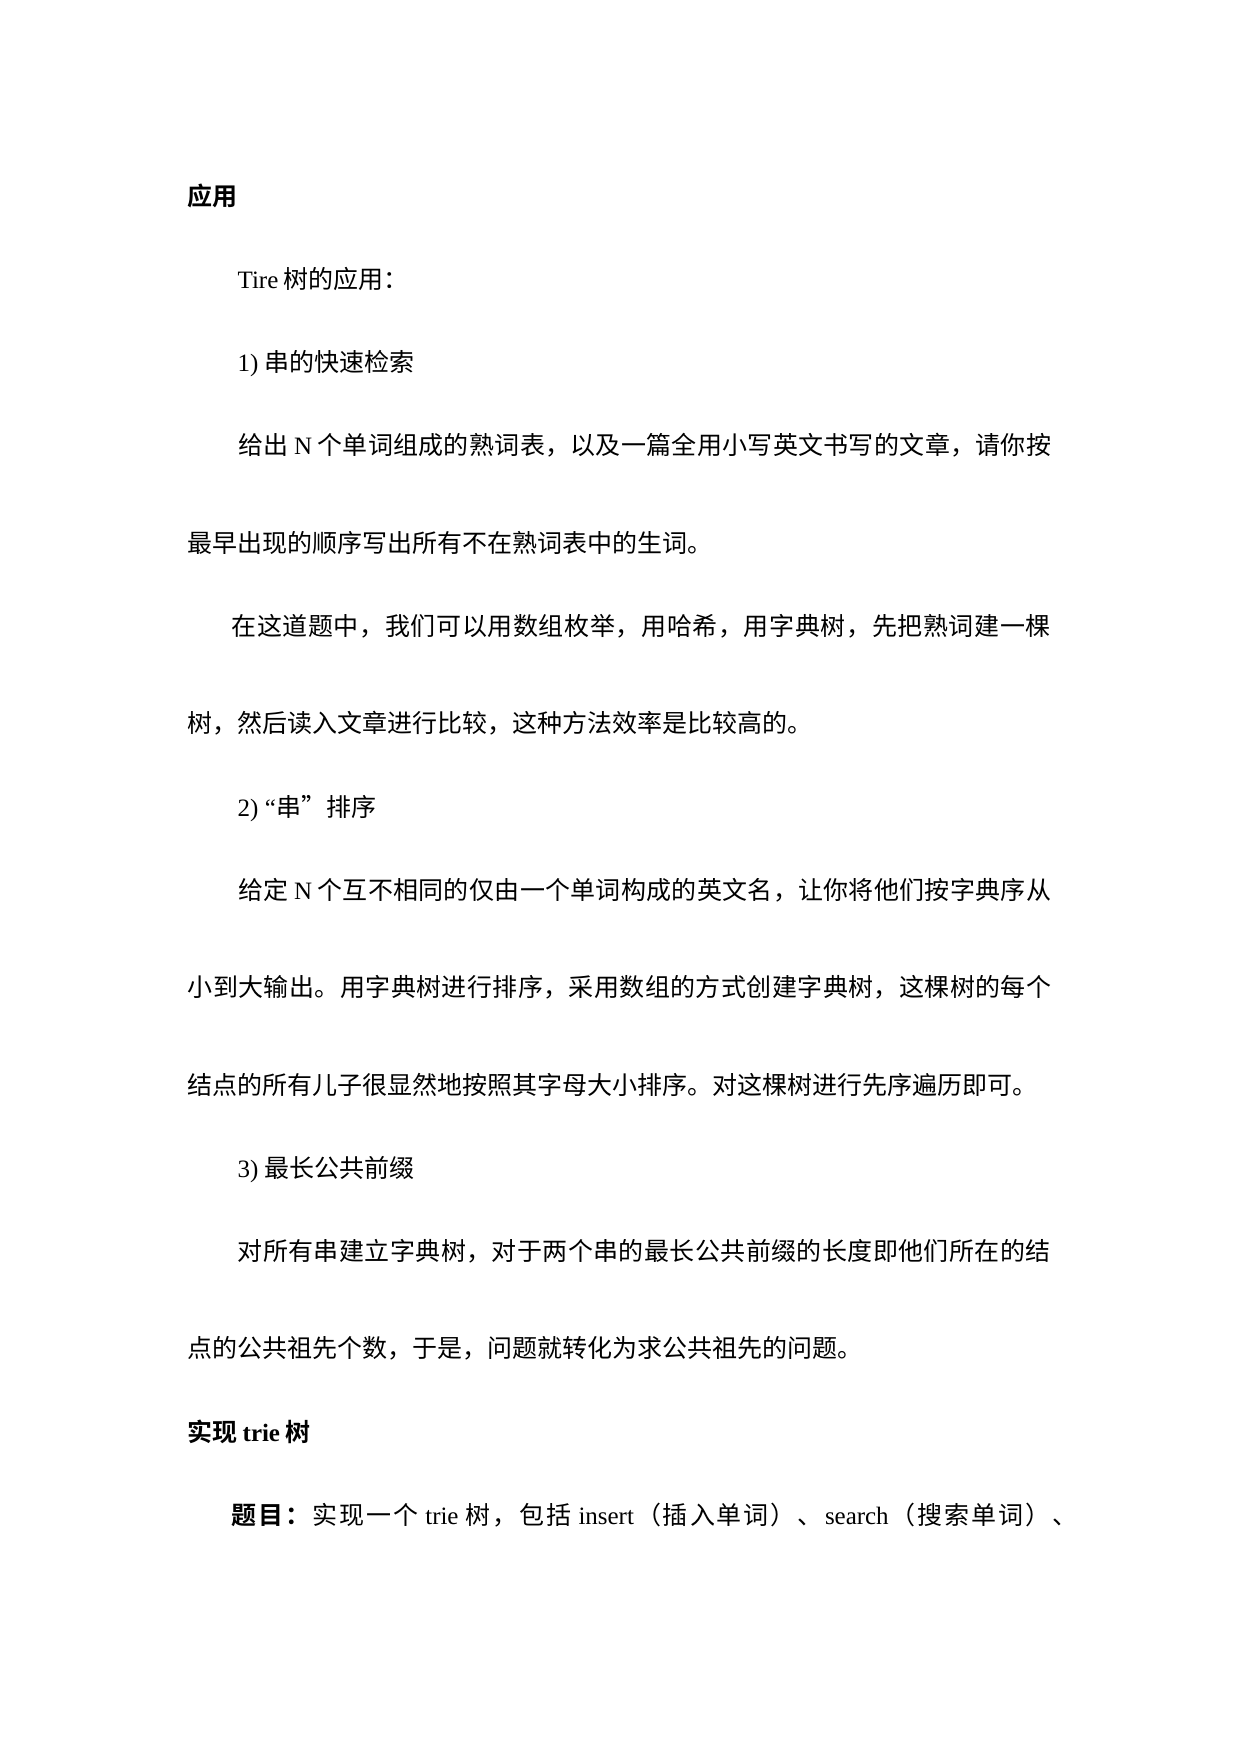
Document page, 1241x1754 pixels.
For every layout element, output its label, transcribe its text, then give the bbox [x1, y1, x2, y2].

text 在这道题中，我们可以用数组枚举，用哈希，用字典树，先把熟词建一棵树，然后读入文章进行比较，这种方法效率是比较高的。 [187, 592, 1053, 754]
subtitle 应用 [187, 162, 1053, 227]
text 2) “串”排序 [187, 773, 1053, 838]
text 1) 串的快速检索 [187, 328, 1053, 393]
text 对所有串建立字典树，对于两个串的最长公共前缀的长度即他们所在的结点的公共祖先个数，于是，问题就转化为求公共祖先的问题。 [187, 1217, 1053, 1379]
text Tire树的应用： [187, 245, 1053, 310]
subtitle 实现trie树 [187, 1398, 1053, 1463]
text 给出N个单词组成的熟词表，以及一篇全用小写英文书写的文章，请你按最早出现的顺序写出所有不在熟词表中的生词。 [187, 411, 1053, 574]
text 给定N个互不相同的仅由一个单词构成的英文名，让你将他们按字典序从小到大输出。用字典树进行排序，采用数组的方式创建字典树，这棵树的每个结点的所有儿子很显然地按照其字母大小排序。对这棵树进行先序遍历即可。 [187, 856, 1053, 1116]
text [187, 1481, 1053, 1546]
text 3) 最长公共前缀 [187, 1134, 1053, 1199]
